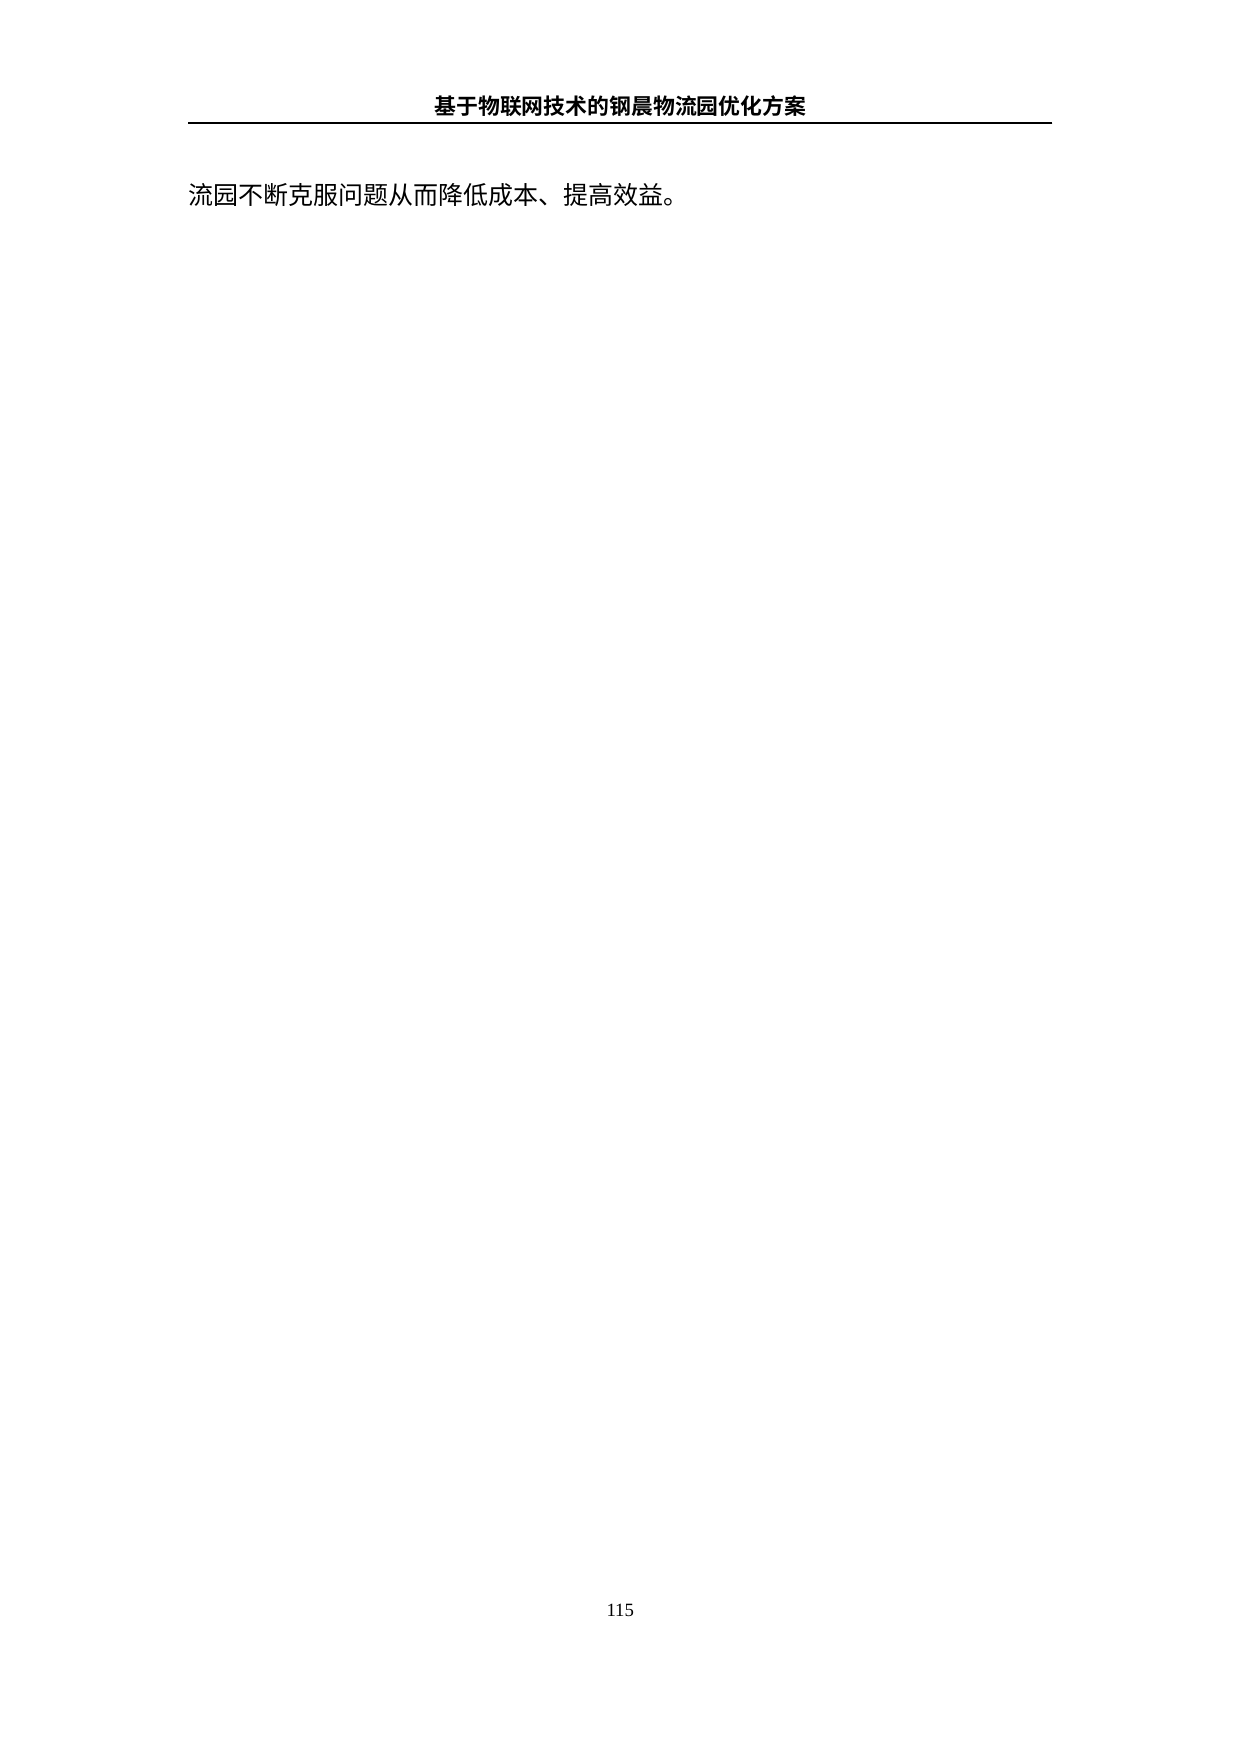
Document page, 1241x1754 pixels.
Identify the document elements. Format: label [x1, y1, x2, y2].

text [188, 160, 1052, 227]
